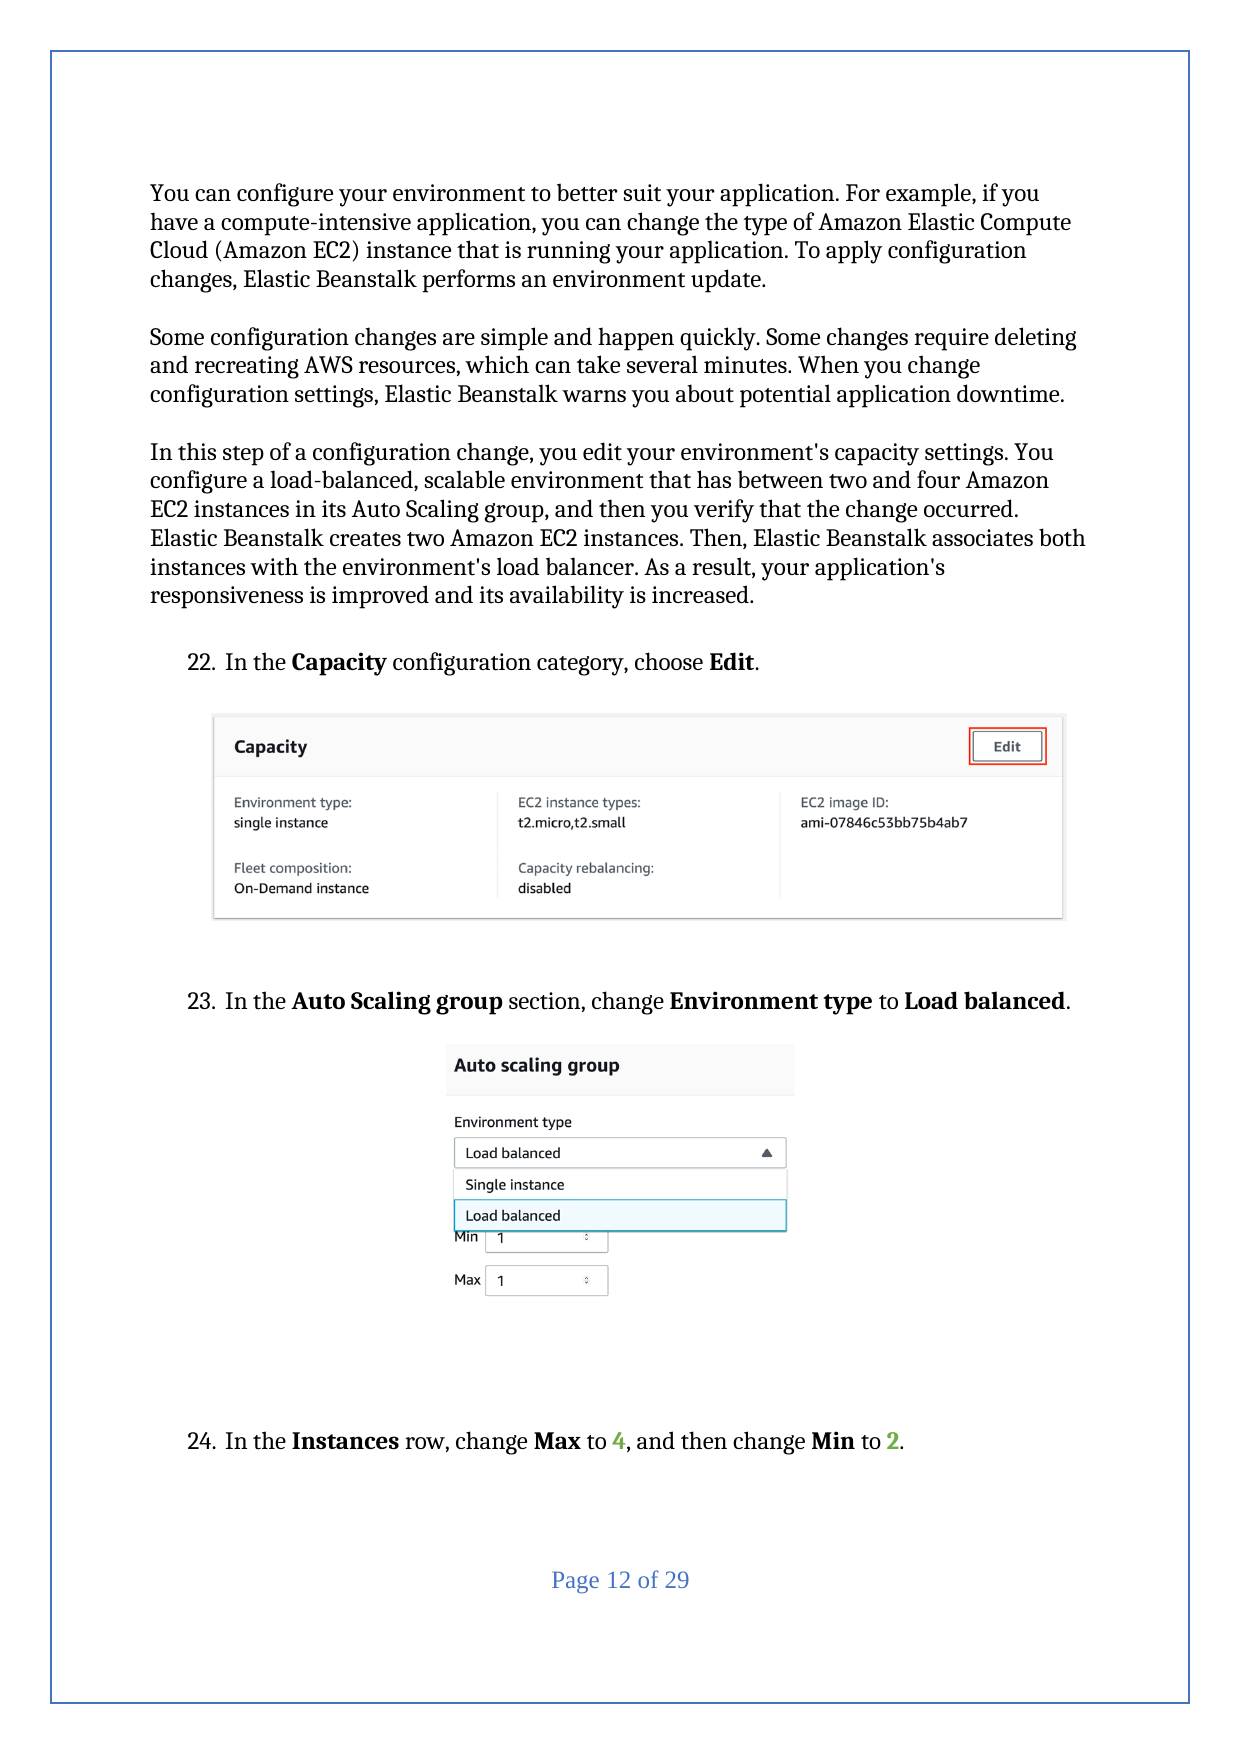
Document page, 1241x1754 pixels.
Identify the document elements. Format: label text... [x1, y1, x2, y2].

list In the Instances row, change Max to 4, and then change Min to 2. [187, 1418, 1090, 1456]
text In this step of a configuration change, you edit your environment's capacity settings. You configure a load-balanced, scalable environment that has between two and four Amazon EC2 instances in its Auto Scaling group, and then you verify that the change occurred. Elastic Beanstalk creates two Amazon EC2 instances. Then, Elastic Beanstalk associates both instances with the environment's load balancer. As a result, your application's responsiveness is improved and its availability is increased. [150, 437, 1090, 610]
list In the Capacity configuration category, choose Edit. [187, 639, 1090, 676]
picture [211, 713, 1067, 921]
picture [446, 1044, 795, 1304]
text You can configure your environment to better suit your application. For example, if you have a compute-intensive application, you can change the type of Amazon Elastic Compute Cloud (Amazon EC2) instance that is running your application. To apply configuration changes, Elastic Beanstalk performs an environment update. [150, 179, 1090, 294]
list In the Auto Scaling group section, change Environment type to Load balanced. [187, 978, 1090, 1015]
text Some configuration changes are simple and happen quickly. Some changes require deleting and recreating AWS resources, which can take several minutes. When you change configuration settings, Elastic Beanstalk warns you about potential application downtime. [150, 322, 1090, 409]
